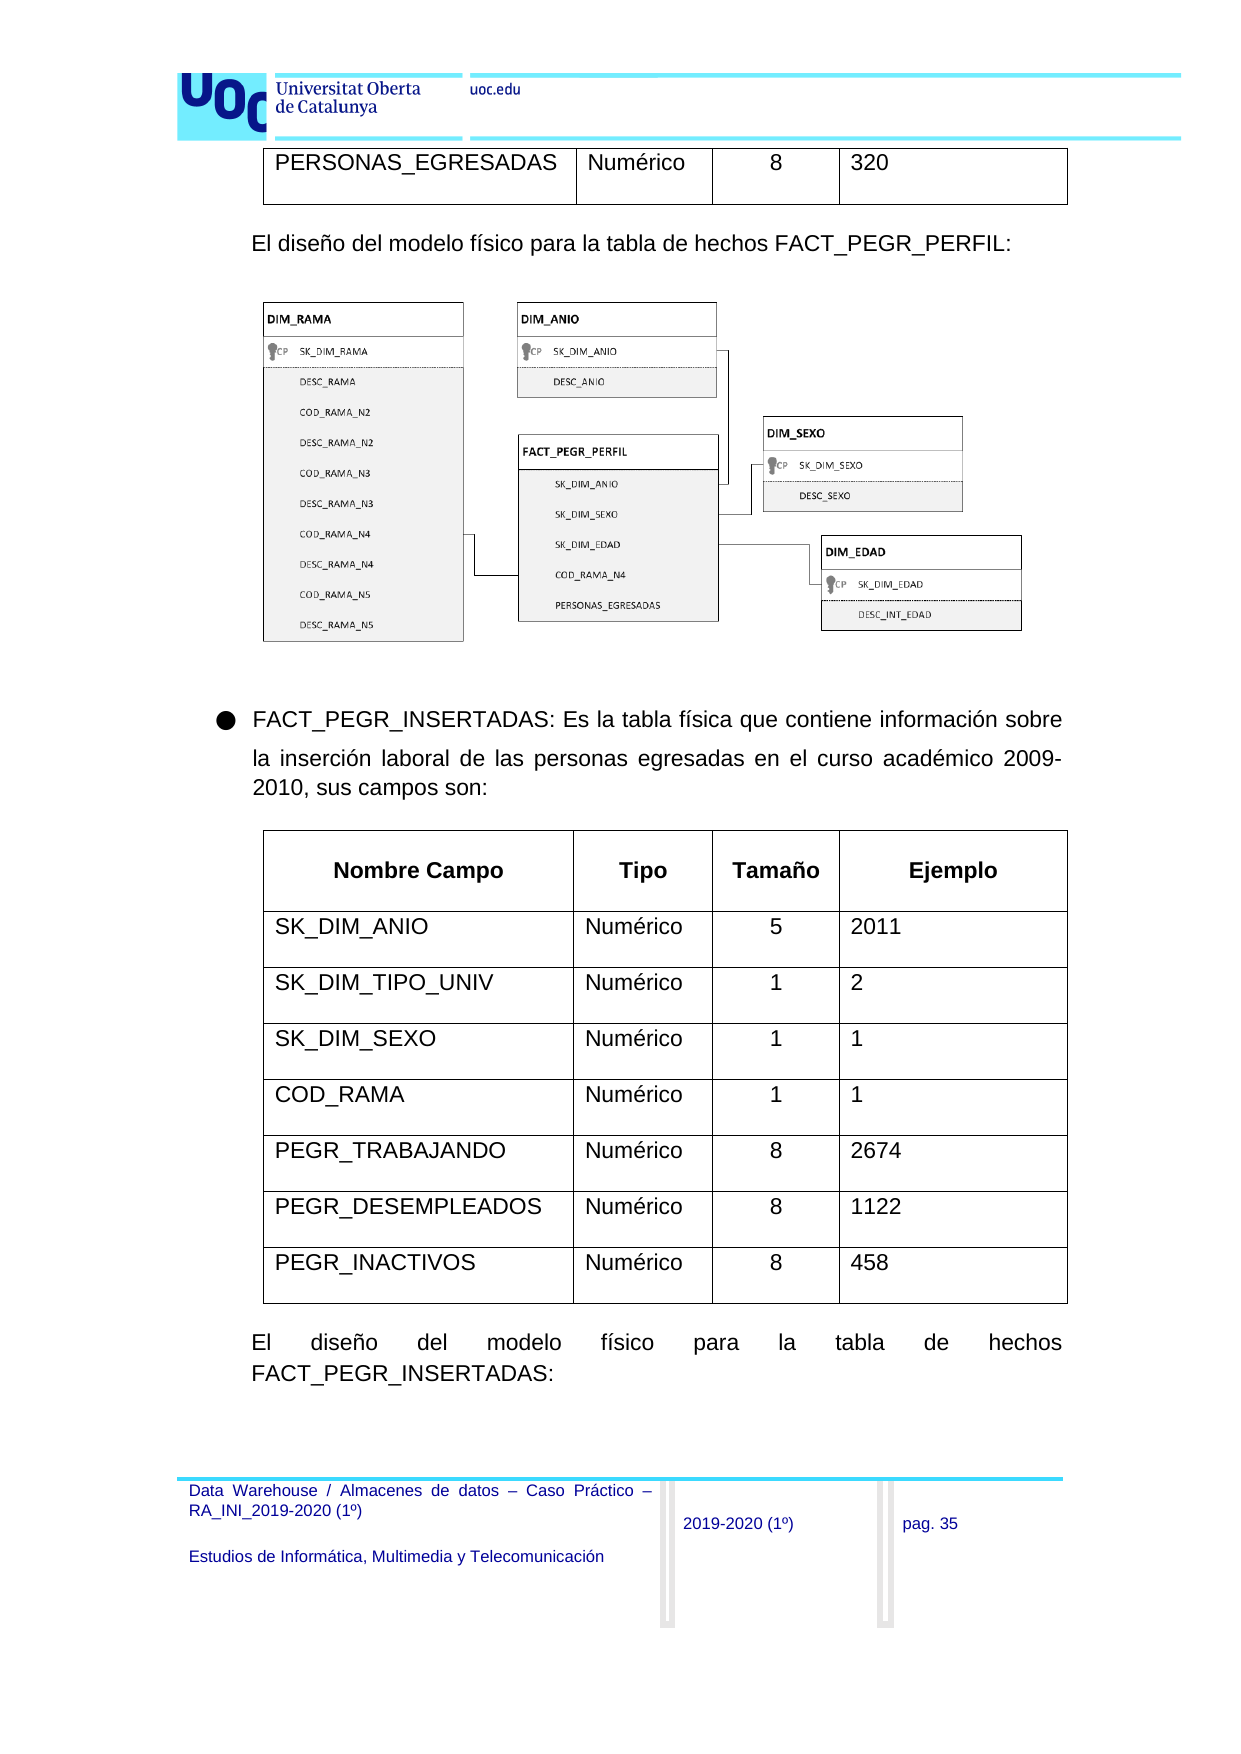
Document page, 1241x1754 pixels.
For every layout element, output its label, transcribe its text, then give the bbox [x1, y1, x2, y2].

table_header Tipo [574, 831, 712, 911]
table_cell PEGR_DESEMPLEADOS [264, 1192, 573, 1247]
table_cell 2 [840, 968, 1067, 1023]
table_cell 2011 [840, 912, 1067, 967]
table_cell 8 [713, 149, 839, 204]
table_cell 2674 [840, 1136, 1067, 1191]
table_cell 8 [713, 1136, 839, 1191]
table_cell 8 [713, 1192, 839, 1247]
text El diseño del modelo físico para la tabla de hechos FACT_PEGR_PERFIL: [251, 230, 1063, 256]
picture [251, 285, 1035, 658]
table_cell Numérico [574, 968, 712, 1023]
table_cell Numérico [574, 1136, 712, 1191]
table_cell SK_DIM_TIPO_UNIV [264, 968, 573, 1023]
table_cell 458 [840, 1248, 1067, 1303]
table_cell 1 [713, 1024, 839, 1079]
table_cell Numérico [574, 1024, 712, 1079]
picture [177, 73, 1182, 144]
table_cell 320 [840, 149, 1067, 204]
table_header Tamaño [713, 831, 839, 911]
table_cell COD_RAMA [264, 1080, 573, 1135]
table_cell 1 [713, 1080, 839, 1135]
table_cell 8 [713, 1248, 839, 1303]
table_header Ejemplo [840, 831, 1067, 911]
table_cell 1122 [840, 1192, 1067, 1247]
table_cell PERSONAS_EGRESADAS [264, 149, 576, 204]
table_cell Numérico [574, 1192, 712, 1247]
table_cell Numérico [577, 149, 712, 204]
table_cell Numérico [574, 1080, 712, 1135]
table_cell Numérico [574, 912, 712, 967]
table_cell PEGR_INACTIVOS [264, 1248, 573, 1303]
list FACT_PEGR_INSERTADAS: Es la tabla física que contiene información sobre la inserción laboral de las personas egresadas en el curso académico 2009-2010, sus campos son: [215, 691, 1063, 800]
table_cell PEGR_TRABAJANDO [264, 1136, 573, 1191]
table_cell 1 [713, 968, 839, 1023]
table_header Nombre Campo [264, 831, 573, 911]
text El diseño del modelo físico para la tabla de hechos FACT_PEGR_INSERTADAS: [251, 1329, 1063, 1386]
table_cell SK_DIM_ANIO [264, 912, 573, 967]
table_cell 1 [840, 1080, 1067, 1135]
table_cell Numérico [574, 1248, 712, 1303]
table_cell SK_DIM_SEXO [264, 1024, 573, 1079]
table_cell 5 [713, 912, 839, 967]
table_cell 1 [840, 1024, 1067, 1079]
